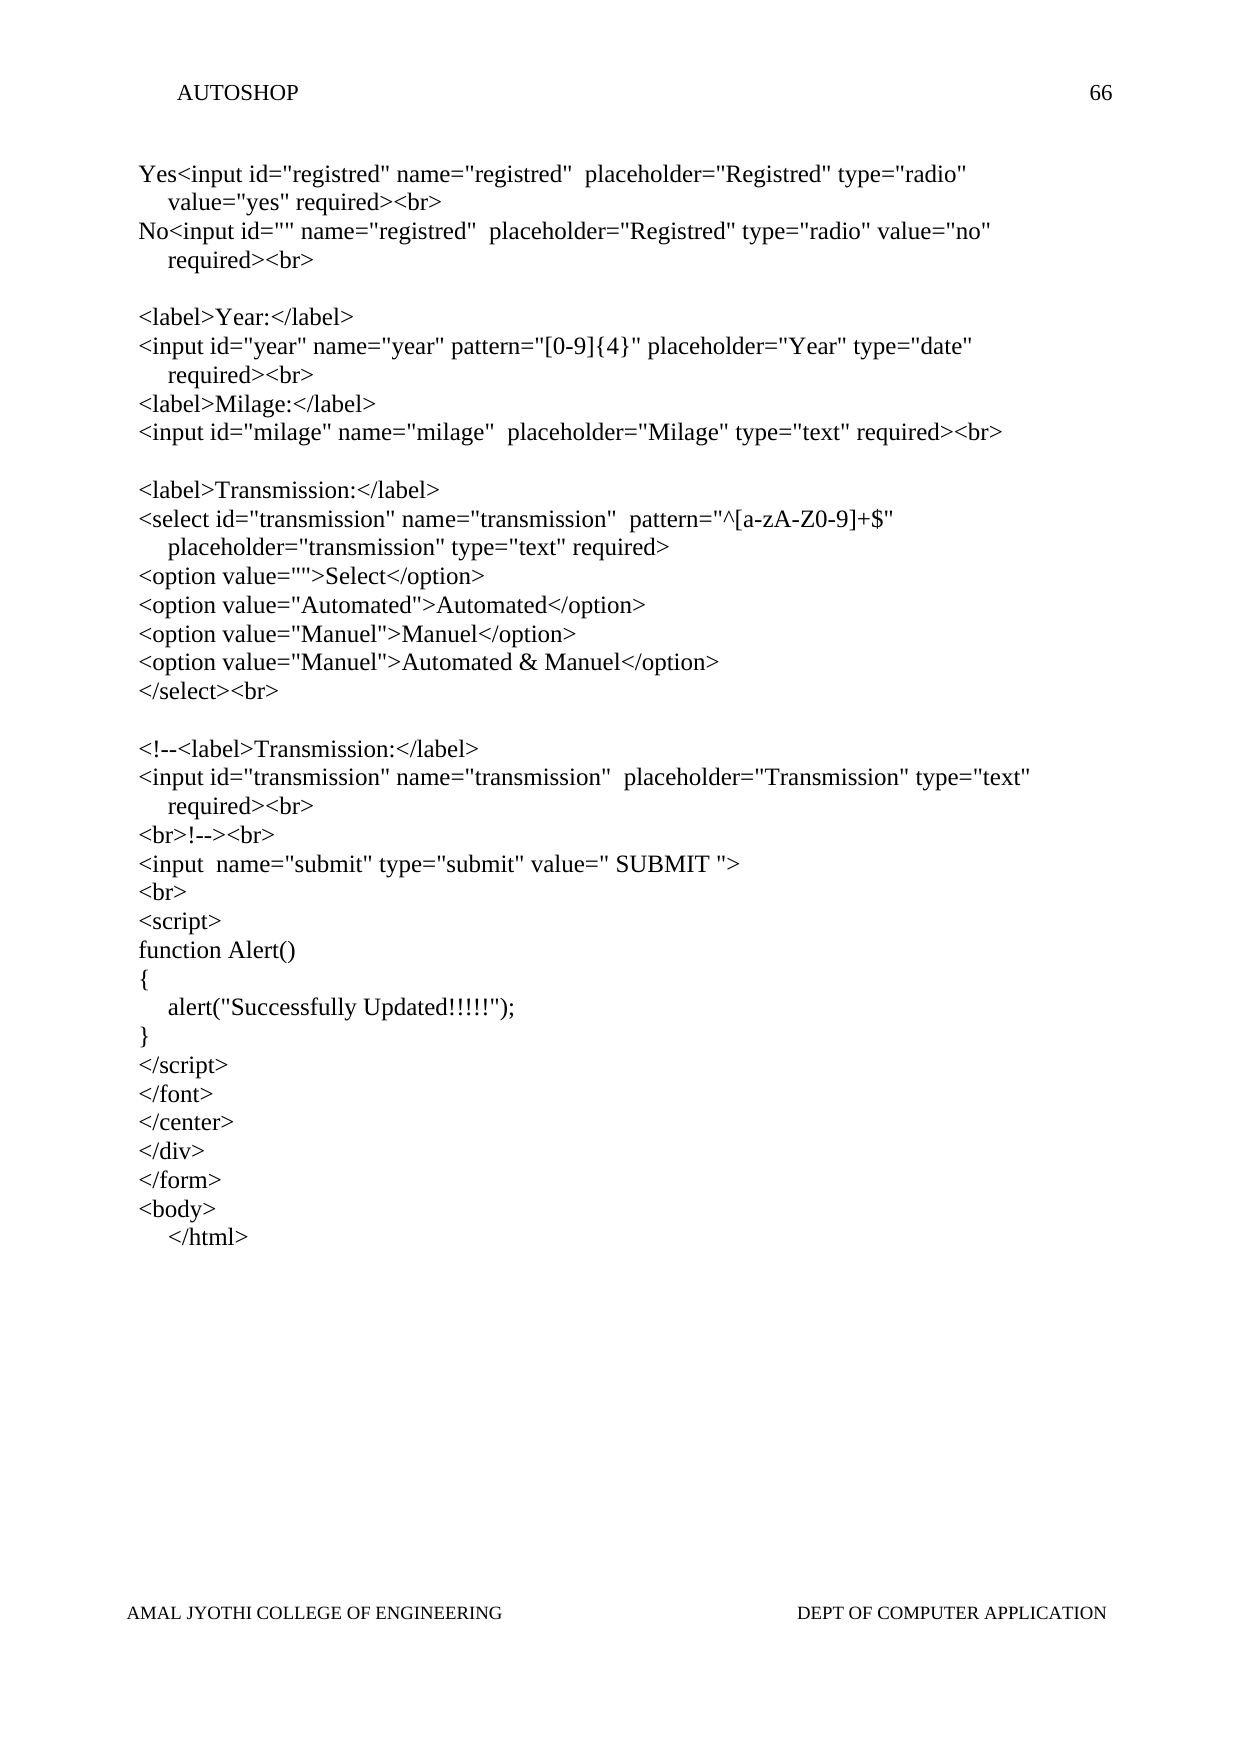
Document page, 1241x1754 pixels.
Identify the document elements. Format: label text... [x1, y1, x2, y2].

text <label>Year:</label> [138, 302, 1083, 331]
text alert("Successfully Updated!!!!!"); [138, 992, 1083, 1021]
text </form> [138, 1165, 1083, 1194]
text Yes<input id="registred" name="registred" placeholder="Registred" type="radio" value="yes" required><br> [138, 159, 1083, 216]
text </font> [138, 1079, 1083, 1107]
text </html> [168, 1222, 1083, 1251]
text </center> [138, 1107, 1083, 1136]
text <body> [138, 1194, 1083, 1222]
text <br>!--><br> [138, 820, 1083, 849]
text <script> [138, 906, 1083, 935]
text <option value="Automated">Automated</option> [138, 590, 1083, 619]
text </div> [138, 1136, 1083, 1165]
text <input id="transmission" name="transmission" placeholder="Transmission" type="text" required><br> [138, 762, 1083, 820]
text <input name="submit" type="submit" value=" SUBMIT "> [138, 849, 1083, 877]
text <!--<label>Transmission:</label> [138, 734, 1083, 762]
text function Alert() [138, 935, 1083, 964]
text <option value="Manuel">Automated & Manuel</option> [138, 647, 1083, 676]
text </select><br> [138, 676, 1083, 705]
text <option value="">Select</option> [138, 561, 1083, 590]
text <input id="year" name="year" pattern="[0-9]{4}" placeholder="Year" type="date" required><br> [138, 331, 1083, 389]
text } [138, 1021, 1083, 1050]
text <label>Transmission:</label> [138, 475, 1083, 504]
text <label>Milage:</label> [138, 389, 1083, 417]
text { [138, 964, 1083, 992]
text No<input id="" name="registred" placeholder="Registred" type="radio" value="no" required><br> [138, 216, 1083, 274]
text <option value="Manuel">Manuel</option> [138, 619, 1083, 647]
text </script> [138, 1050, 1083, 1079]
text <select id="transmission" name="transmission" pattern="^[a-zA-Z0-9]+$" placeholder="transmission" type="text" required> [138, 504, 1083, 561]
text <input id="milage" name="milage" placeholder="Milage" type="text" required><br> [138, 417, 1083, 446]
text <br> [138, 877, 1083, 906]
